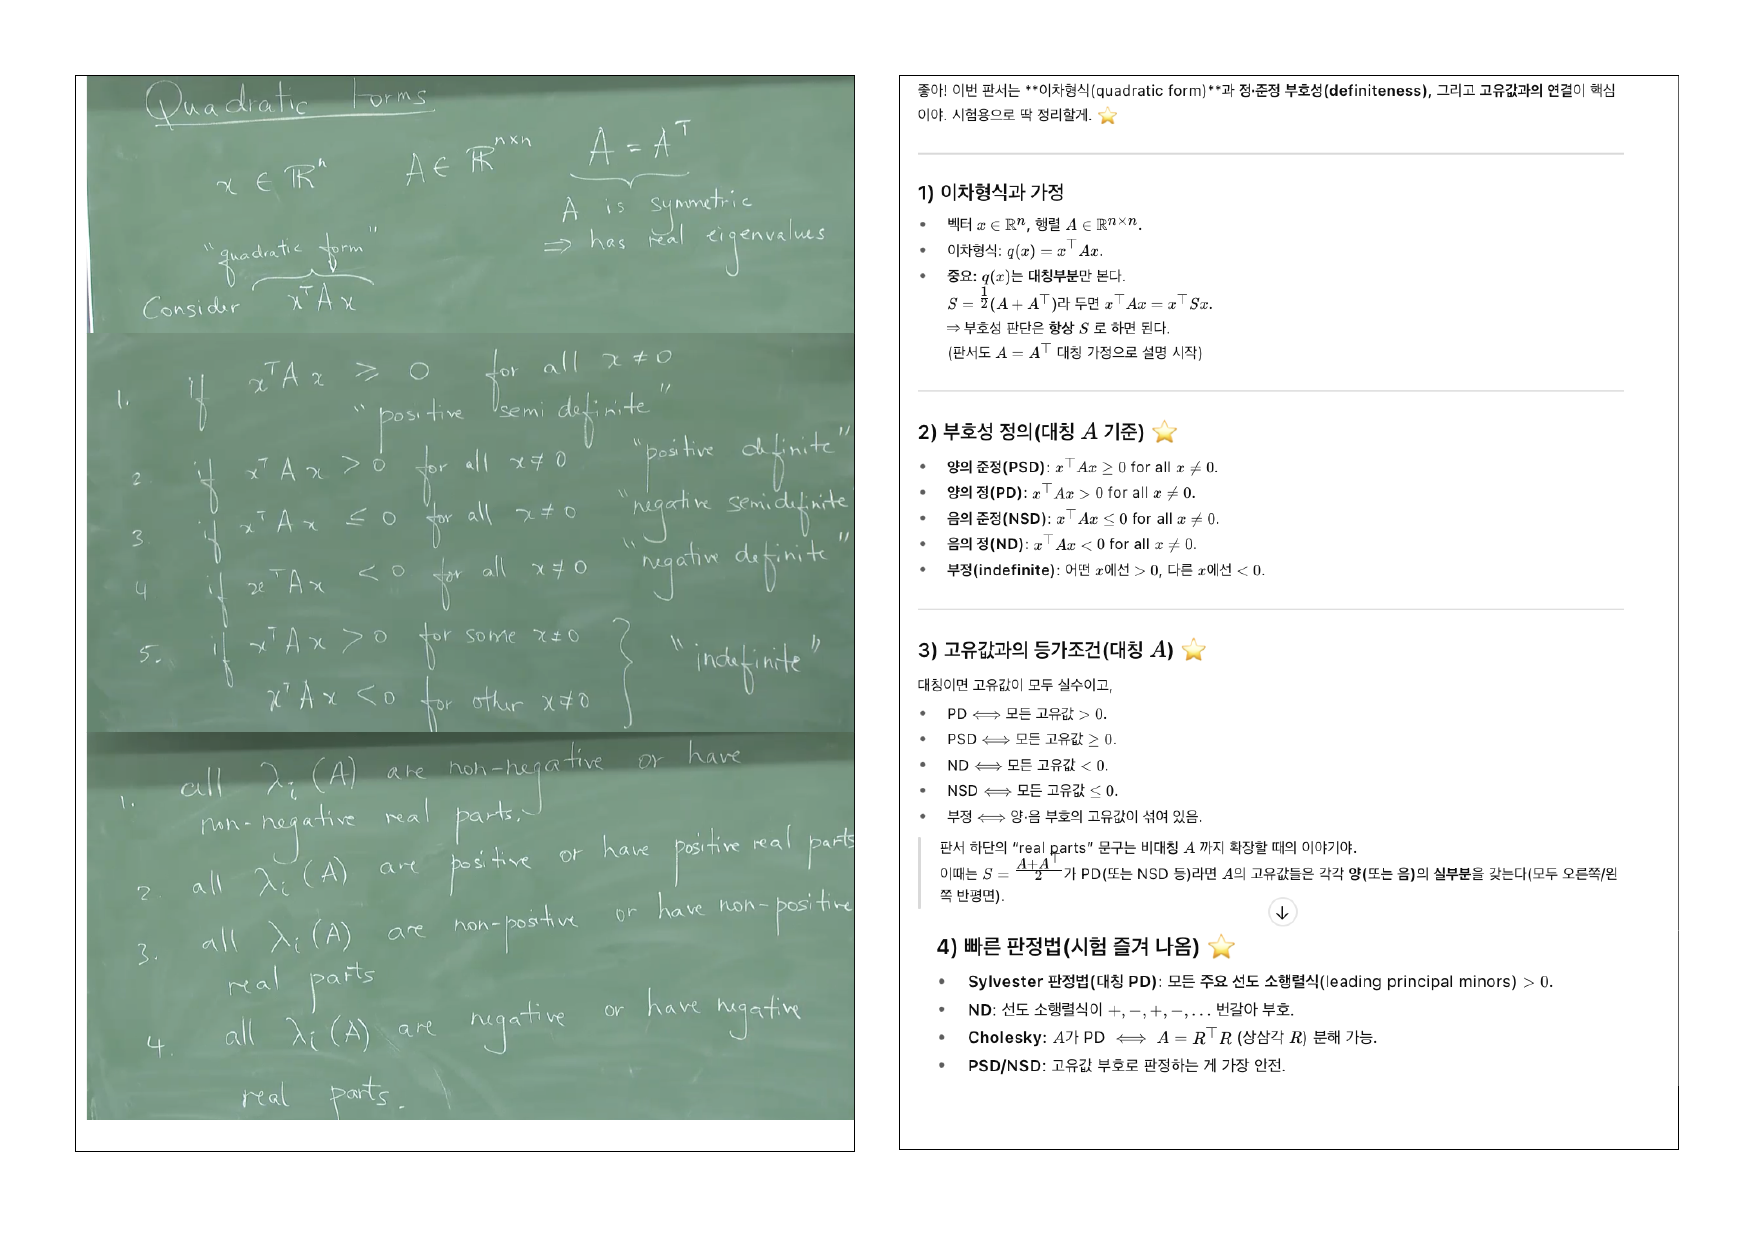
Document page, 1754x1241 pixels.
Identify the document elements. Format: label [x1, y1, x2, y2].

picture [86, 76, 855, 1120]
picture [911, 76, 1679, 1086]
table_cell [900, 76, 1678, 1148]
table_cell [76, 76, 854, 1151]
